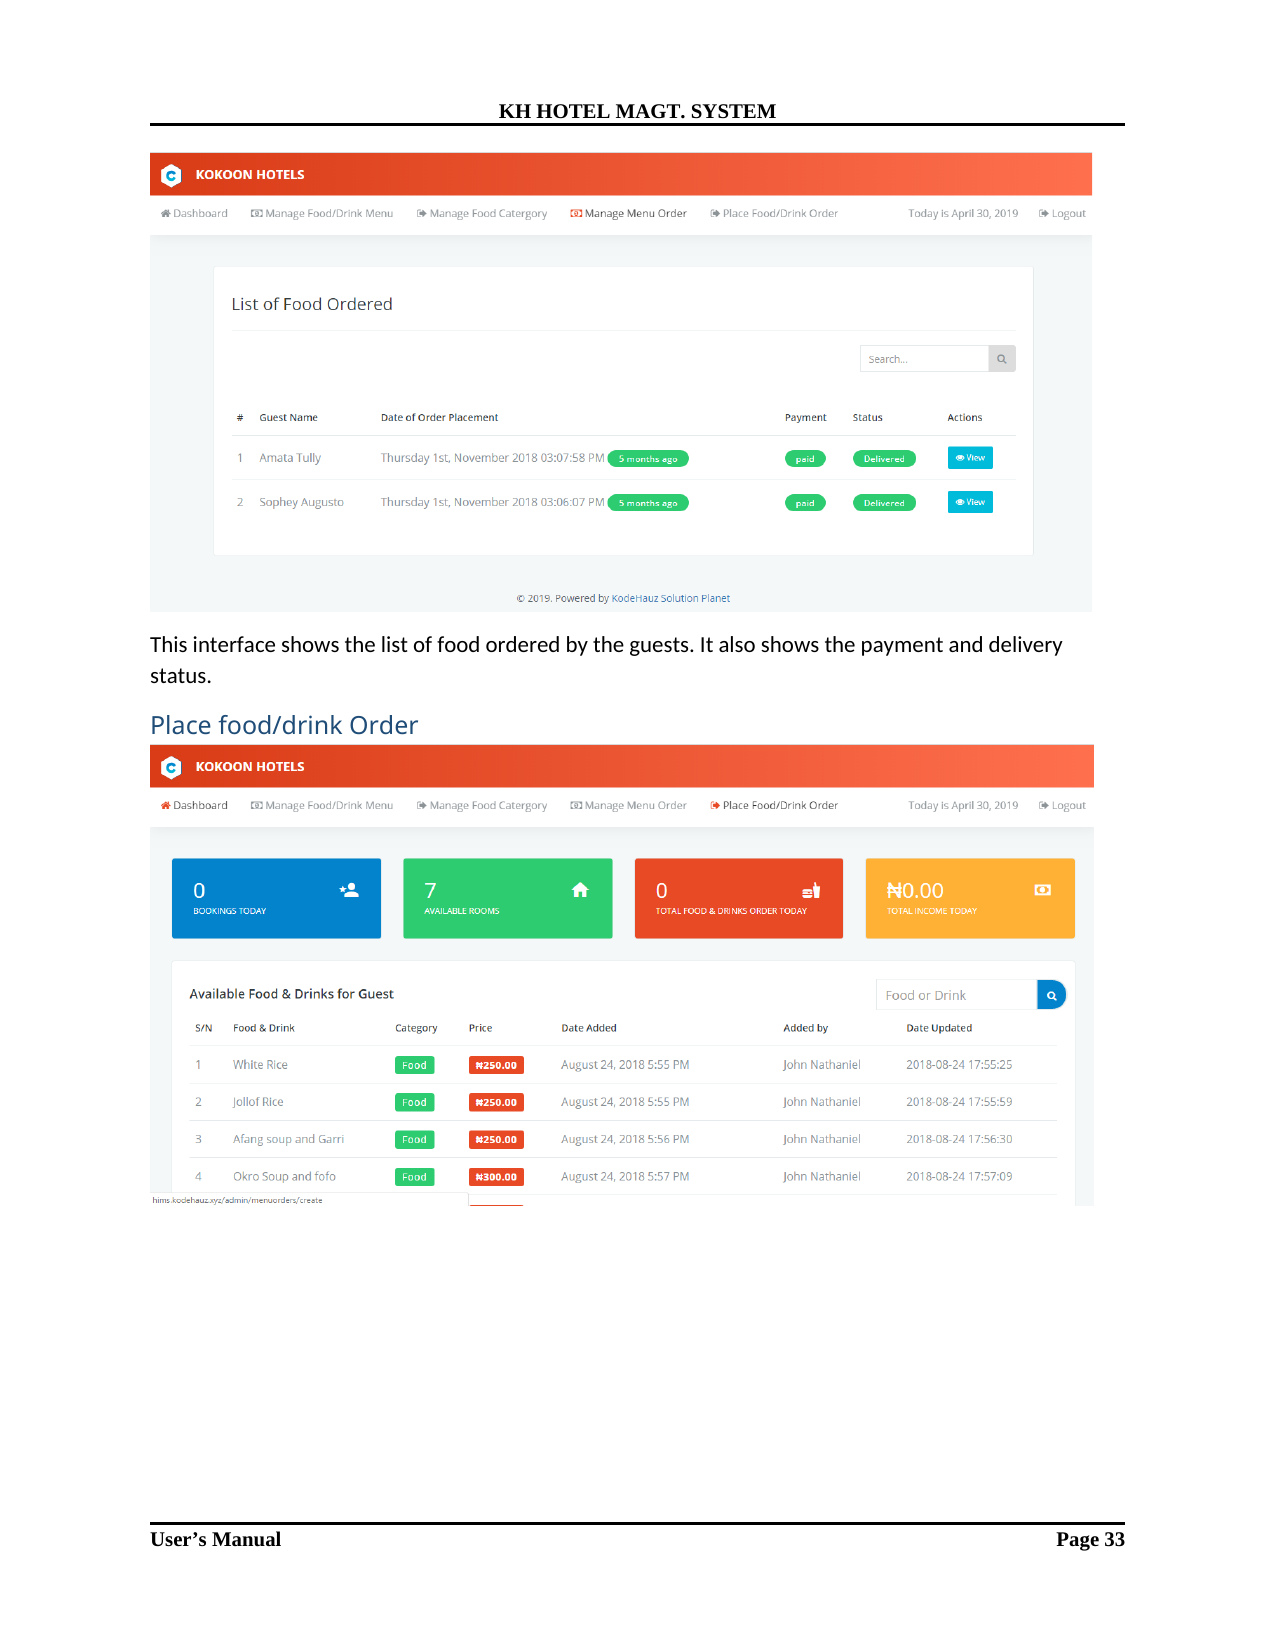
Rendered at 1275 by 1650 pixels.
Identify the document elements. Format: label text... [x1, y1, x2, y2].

picture [150, 152, 1093, 612]
subtitle Place food/drink Order [150, 708, 1125, 742]
text This interface shows the list of food ordered by the guests. It also shows the payment and delivery status. [150, 631, 1125, 689]
picture [150, 744, 1094, 1206]
